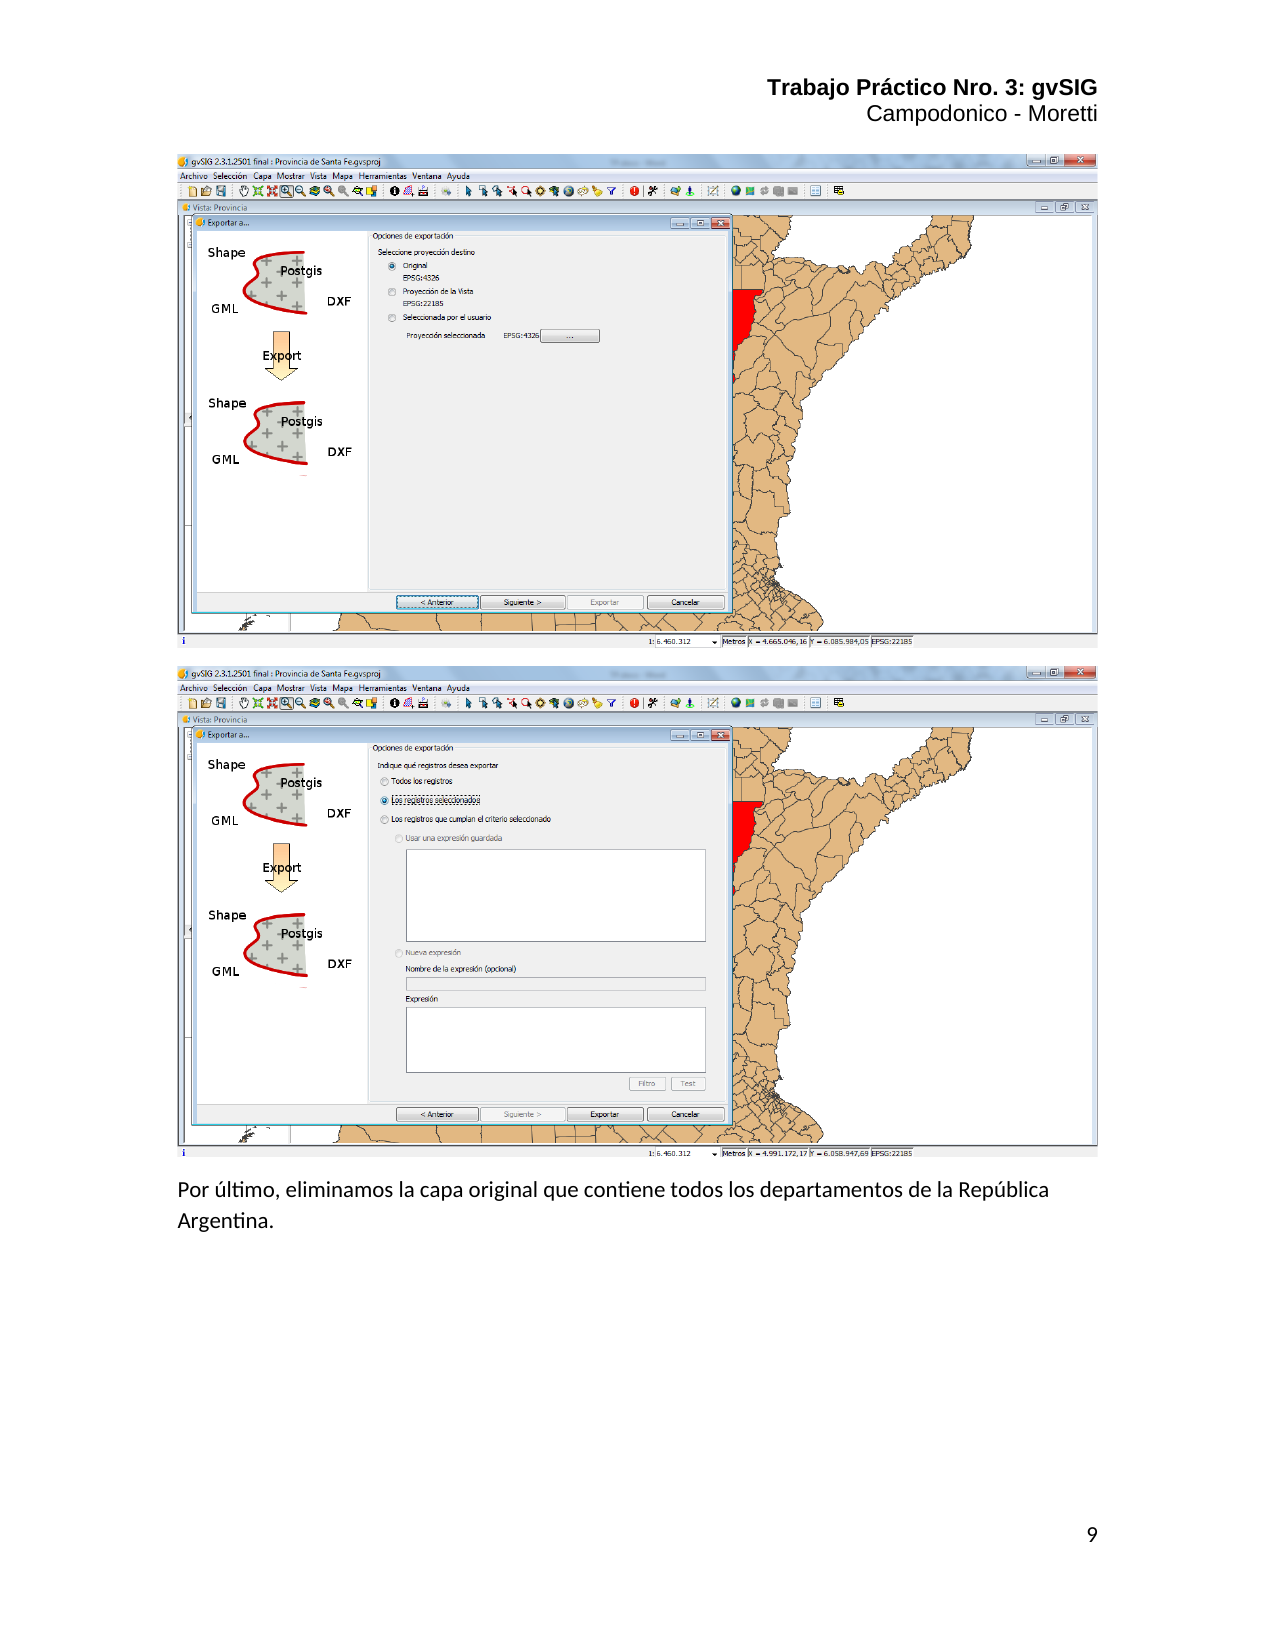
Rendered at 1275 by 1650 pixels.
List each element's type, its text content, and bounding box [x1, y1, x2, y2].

picture [177, 666, 1098, 1157]
picture [177, 154, 1098, 648]
text Por último, eliminamos la capa original que contiene todos los departamentos de la República Argentina. [177, 1176, 1098, 1234]
